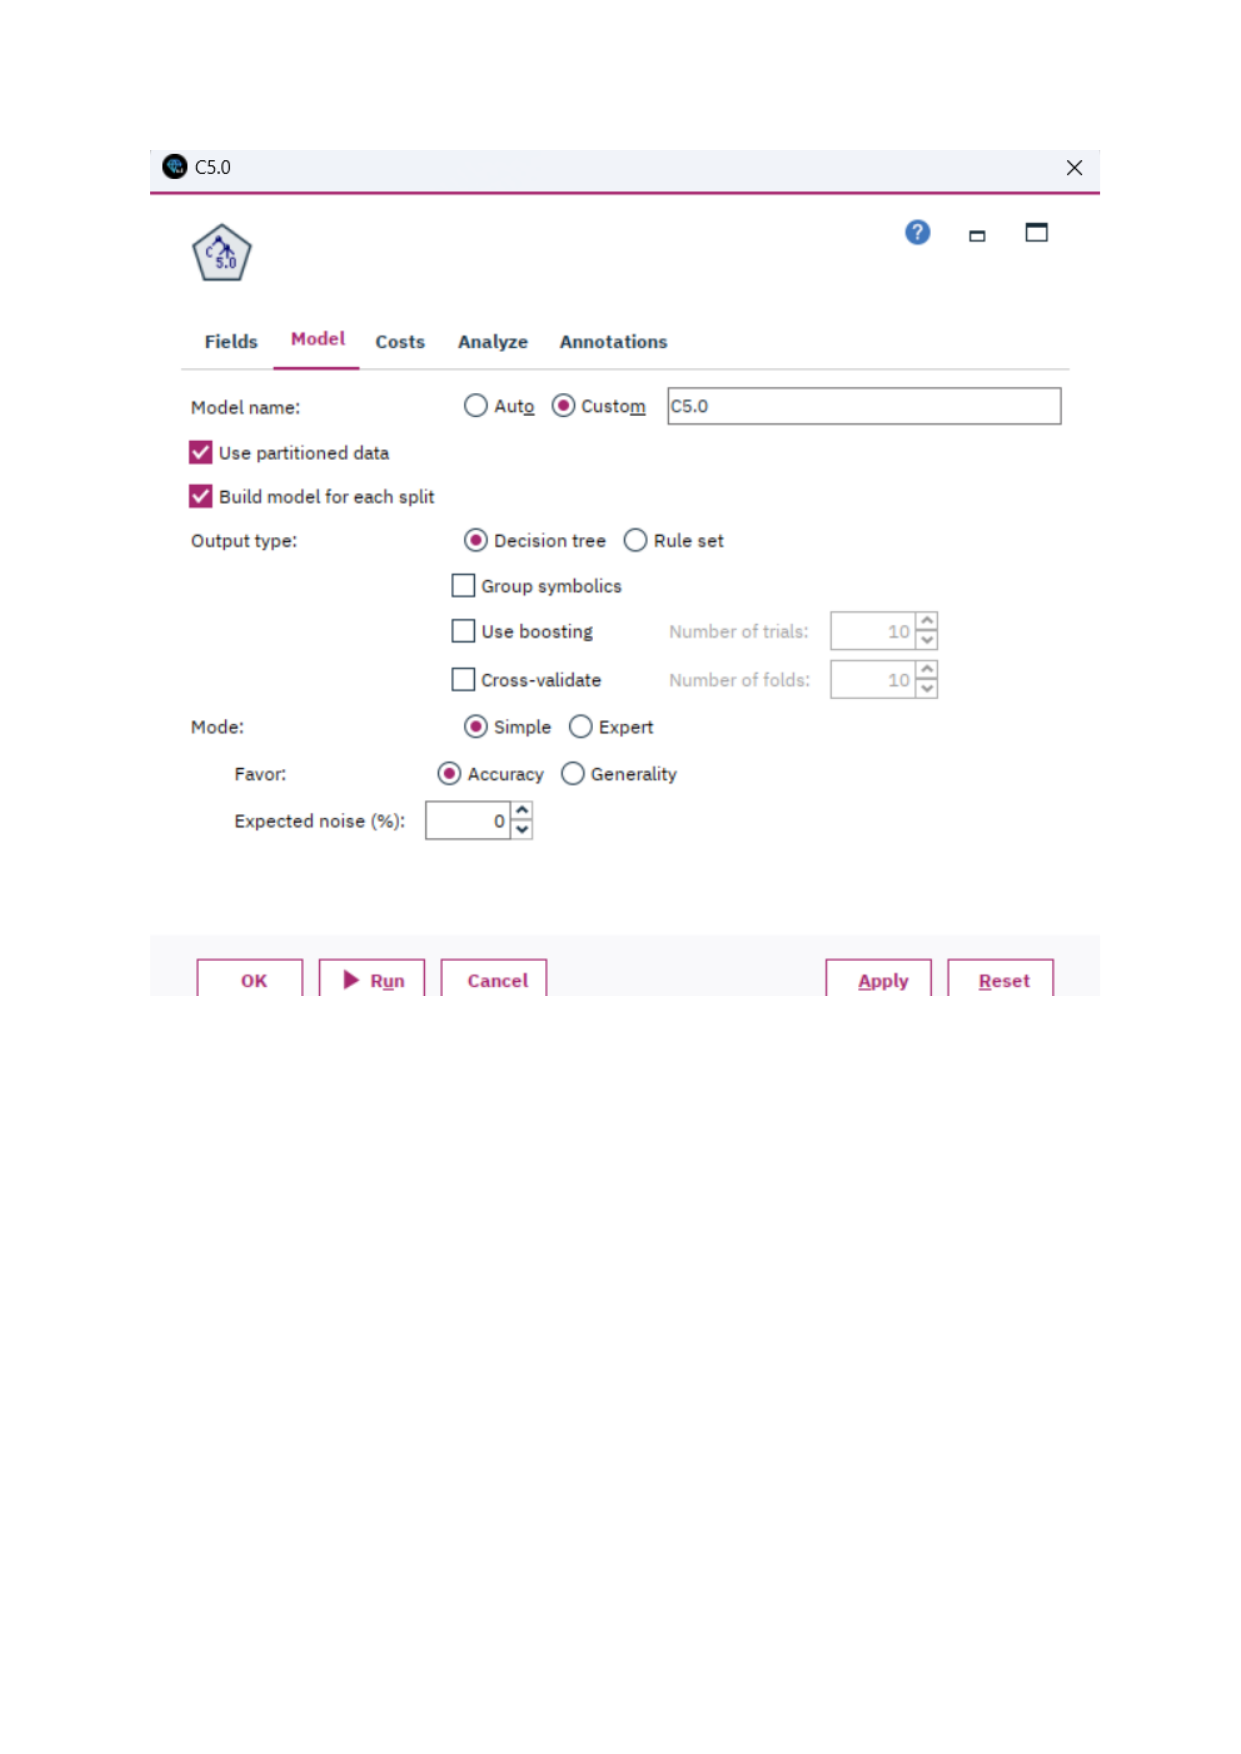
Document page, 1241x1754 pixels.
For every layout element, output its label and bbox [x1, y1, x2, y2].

picture [150, 150, 1100, 996]
